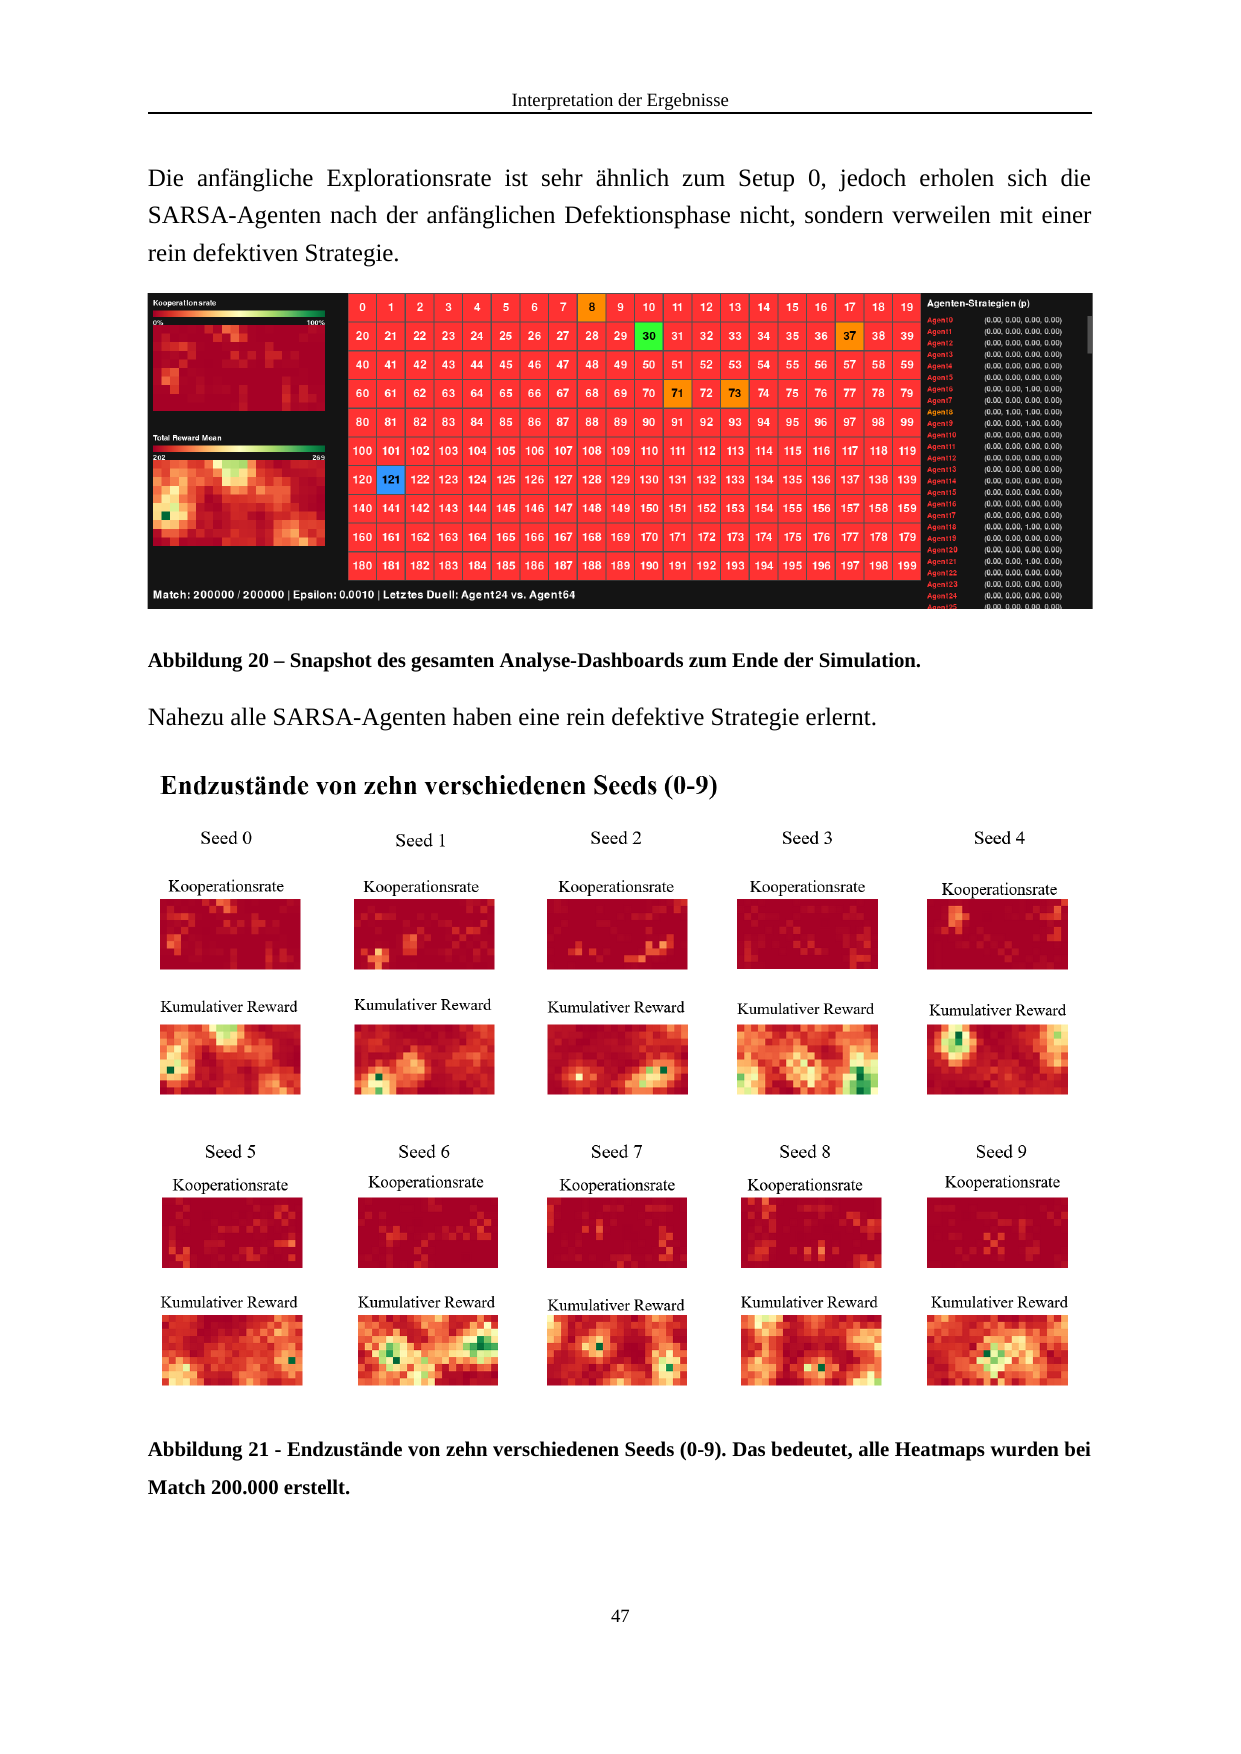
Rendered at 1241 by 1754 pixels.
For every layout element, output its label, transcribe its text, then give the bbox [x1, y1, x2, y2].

text Abbildung 21 - Endzustände von zehn verschiedenen Seeds (0-9). Das bedeutet, alle Heatmaps wurden bei Match 200.000 erstellt. [148, 1433, 1092, 1503]
text Abbildung 20 – Snapshot des gesamten Analyse-Dashboards zum Ende der Simulation. [148, 644, 1092, 676]
picture [147, 293, 1093, 609]
text Nahezu alle SARSA-Agenten haben eine rein defektive Strategie erlernt. [148, 701, 1092, 733]
picture [147, 758, 1093, 1408]
text Die anfängliche Explorationsrate ist sehr ähnlich zum Setup 0, jedoch erholen sich die SARSA-Agenten nach der anfänglichen Defektionsphase nicht, sondern verweilen mit einer rein defektiven Strategie. [148, 161, 1092, 268]
